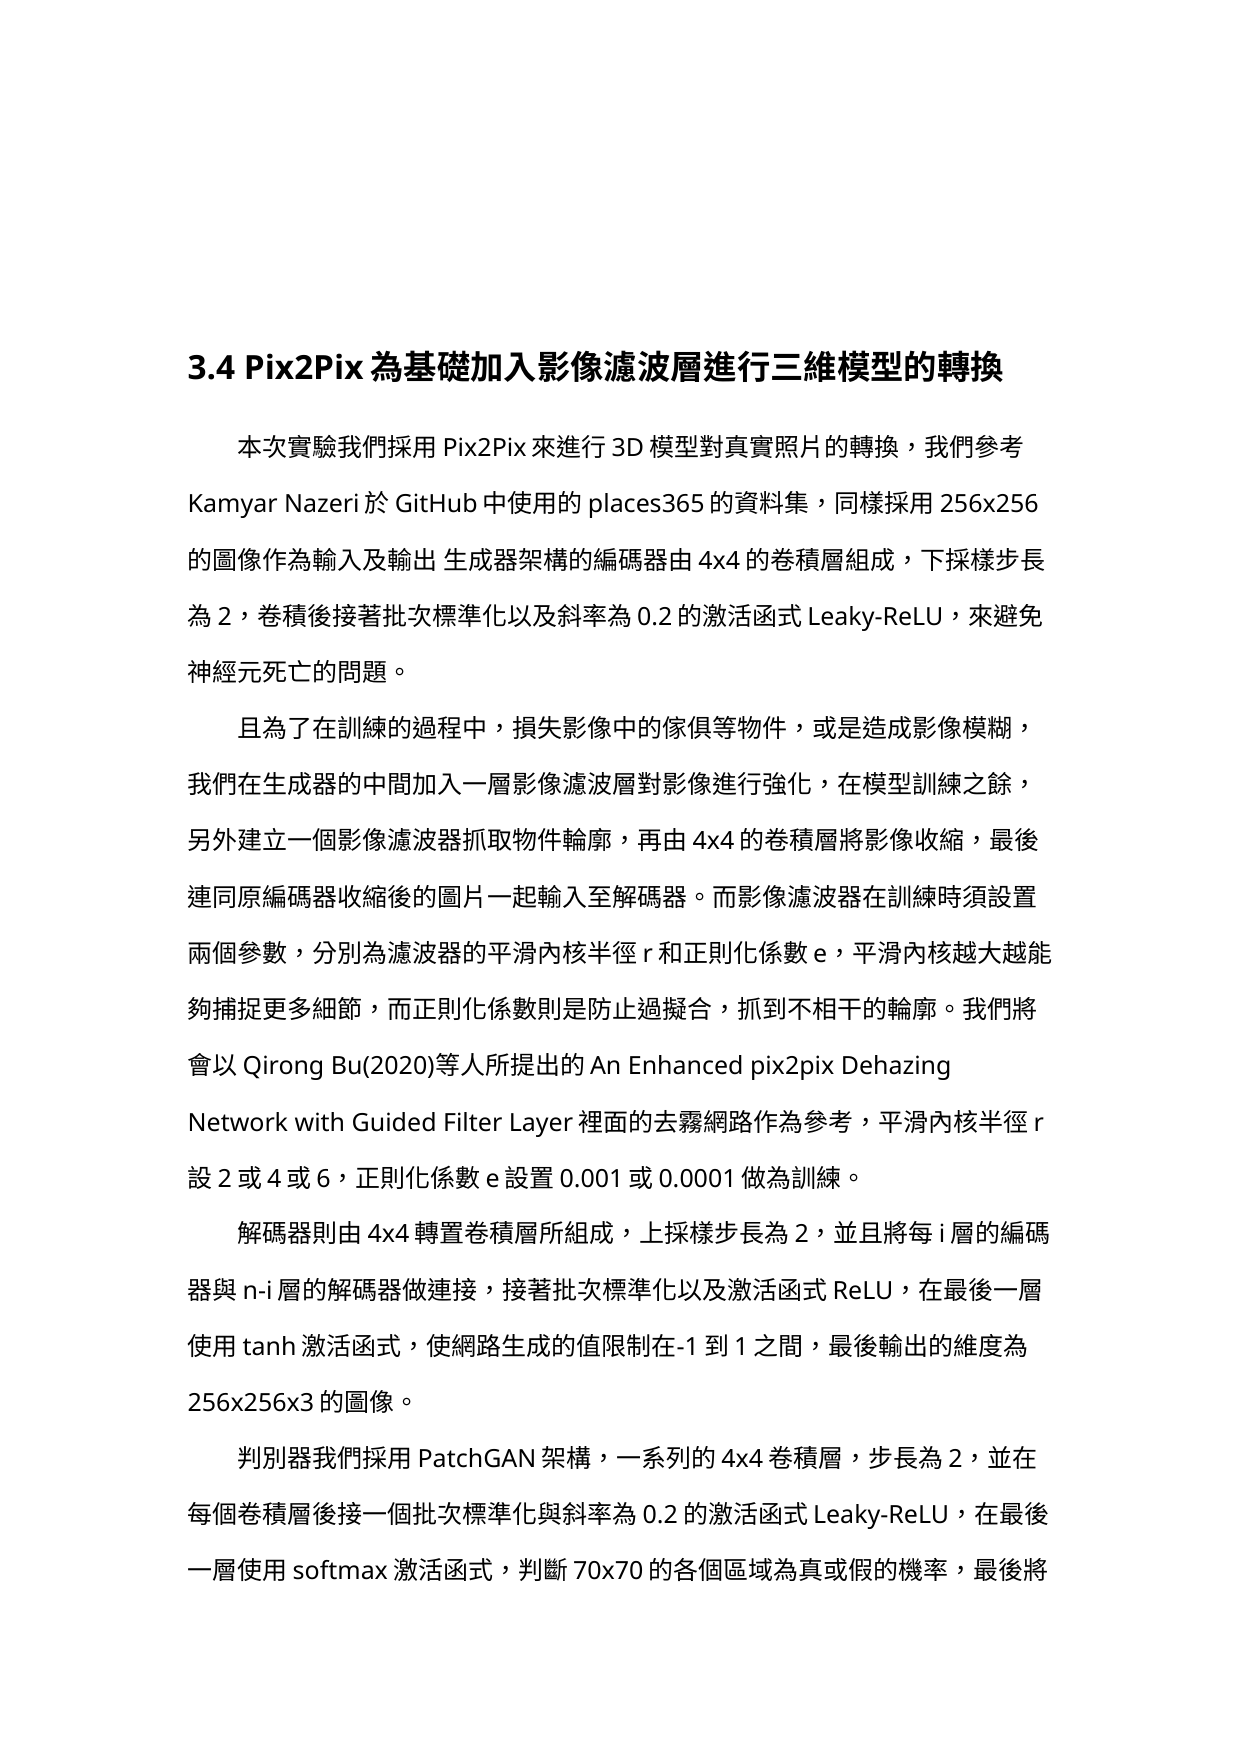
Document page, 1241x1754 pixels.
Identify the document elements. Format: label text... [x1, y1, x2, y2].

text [187, 1438, 1053, 1588]
text 本次實驗我們採用Pix2Pix來進行3D模型對真實照片的轉換，我們參考Kamyar Nazeri於GitHub中使用的places365的資料集，同樣採用256x256的圖像作為輸入及輸出 生成器架構的編碼器由4x4的卷積層組成，下採樣步長為2，卷積後接著批次標準化以及斜率為0.2的激活函式Leaky-ReLU，來避免神經元死亡的問題。 [187, 427, 1053, 689]
text 解碼器則由4x4轉置卷積層所組成，上採樣步長為2，並且將每i層的編碼器與n-i層的解碼器做連接，接著批次標準化以及激活函式ReLU，在最後一層使用tanh激活函式，使網路生成的值限制在-1到1之間，最後輸出的維度為256x256x3的圖像。 [187, 1213, 1053, 1419]
text 3.4 Pix2Pix為基礎加入影像濾波層進行三維模型的轉換 [187, 328, 1053, 403]
text 且為了在訓練的過程中，損失影像中的傢俱等物件，或是造成影像模糊，我們在生成器的中間加入一層影像濾波層對影像進行強化，在模型訓練之餘，另外建立一個影像濾波器抓取物件輪廓，再由4x4的卷積層將影像收縮，最後連同原編碼器收縮後的圖片一起輸入至解碼器。而影像濾波器在訓練時須設置兩個參數，分別為濾波器的平滑內核半徑r和正則化係數e，平滑內核越大越能夠捕捉更多細節，而正則化係數則是防止過擬合，抓到不相干的輪廓。我們將會以Qirong Bu(2020)等人所提出的An Enhanced pix2pix Dehazing Network with Guided Filter Layer裡面的去霧網路作為參考，平滑內核半徑r設2或4或6，正則化係數e設置0.001或0.0001做為訓練。 [187, 708, 1053, 1195]
